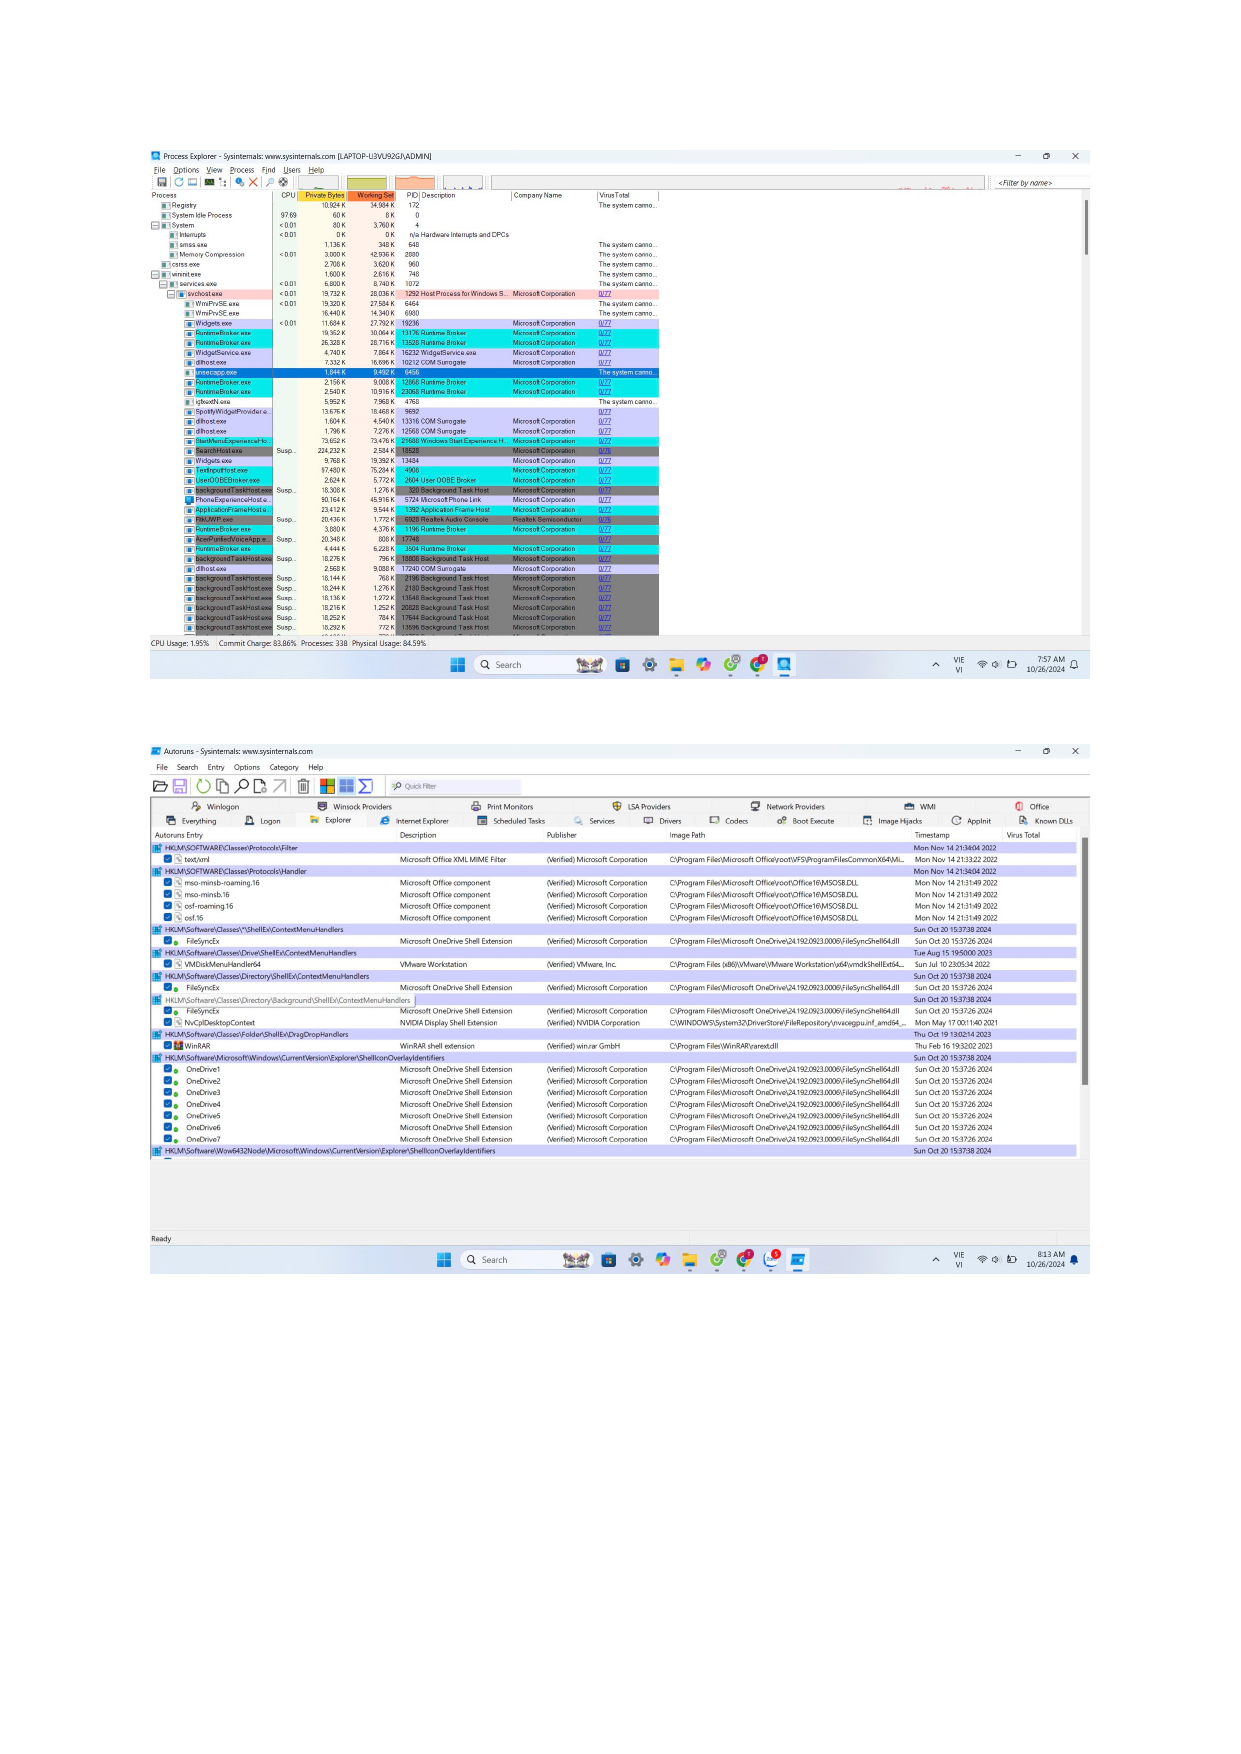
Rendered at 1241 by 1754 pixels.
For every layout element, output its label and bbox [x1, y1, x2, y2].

picture [150, 150, 1091, 679]
picture [150, 744, 1091, 1274]
